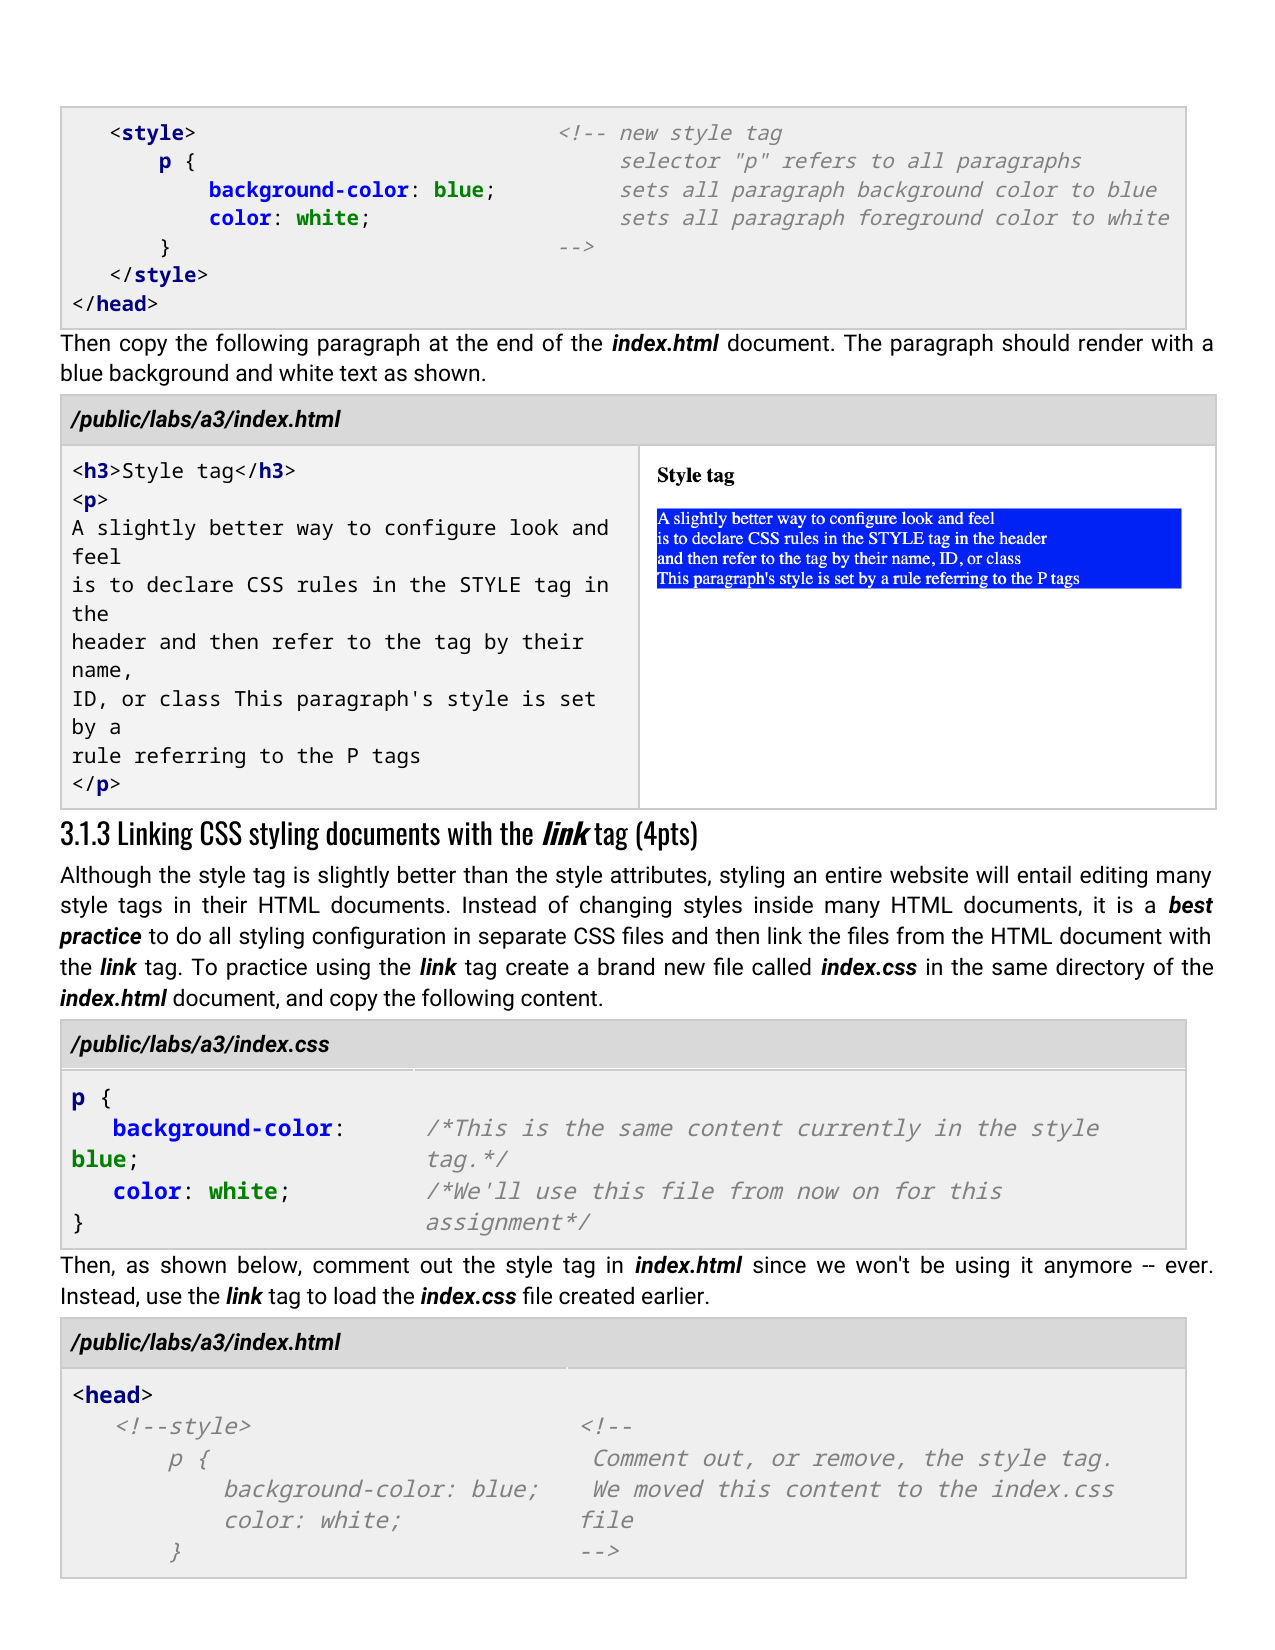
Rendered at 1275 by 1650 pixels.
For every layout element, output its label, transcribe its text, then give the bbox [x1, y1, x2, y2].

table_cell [62, 1369, 566, 1577]
table_header /public/labs/a3/index.css [62, 1021, 1185, 1068]
text Then, as shown below, comment out the style tag in index.html since we won't be using it anymore -- ever. Instead, use the link tag to load the index.css file created earlier. [60, 1252, 1215, 1310]
table_header /public/labs/a3/index.html [62, 1319, 1185, 1367]
table_cell <h3>Style tag</h3> <p> A slightly better way to configure look and feel is to declare CSS rules in the STYLE tag in the header and then refer to the tag by their name, ID, or class This paragraph's style is set by a rule referring to the P tags </p> [62, 446, 638, 808]
table_cell [640, 446, 1215, 808]
table_cell /*This is the same content currently in the style tag.*/ /*We'll use this file from now on for this assignment*/ [415, 1071, 1185, 1248]
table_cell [546, 108, 1185, 328]
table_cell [568, 1369, 1185, 1577]
picture [648, 456, 1190, 596]
text Although the style tag is slightly better than the style attributes, styling an entire website will entail editing many style tags in their HTML documents. Instead of changing styles inside many HTML documents, it is a best practice to do all styling configuration in separate CSS files and then link the files from the HTML document with the link tag. To practice using the link tag create a brand new file called index.css in the same directory of the index.html document, and copy the following content. [60, 862, 1215, 1012]
subtitle 3.1.3 Linking CSS styling documents with the link tag (4pts) [60, 810, 1215, 853]
text Then copy the following paragraph at the end of the index.html document. The paragraph should render with a blue background and white text as shown. [60, 330, 1215, 387]
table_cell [62, 108, 544, 328]
table_cell p { background-color: blue; color: white; } [62, 1071, 413, 1248]
table_header /public/labs/a3/index.html [62, 396, 1215, 444]
